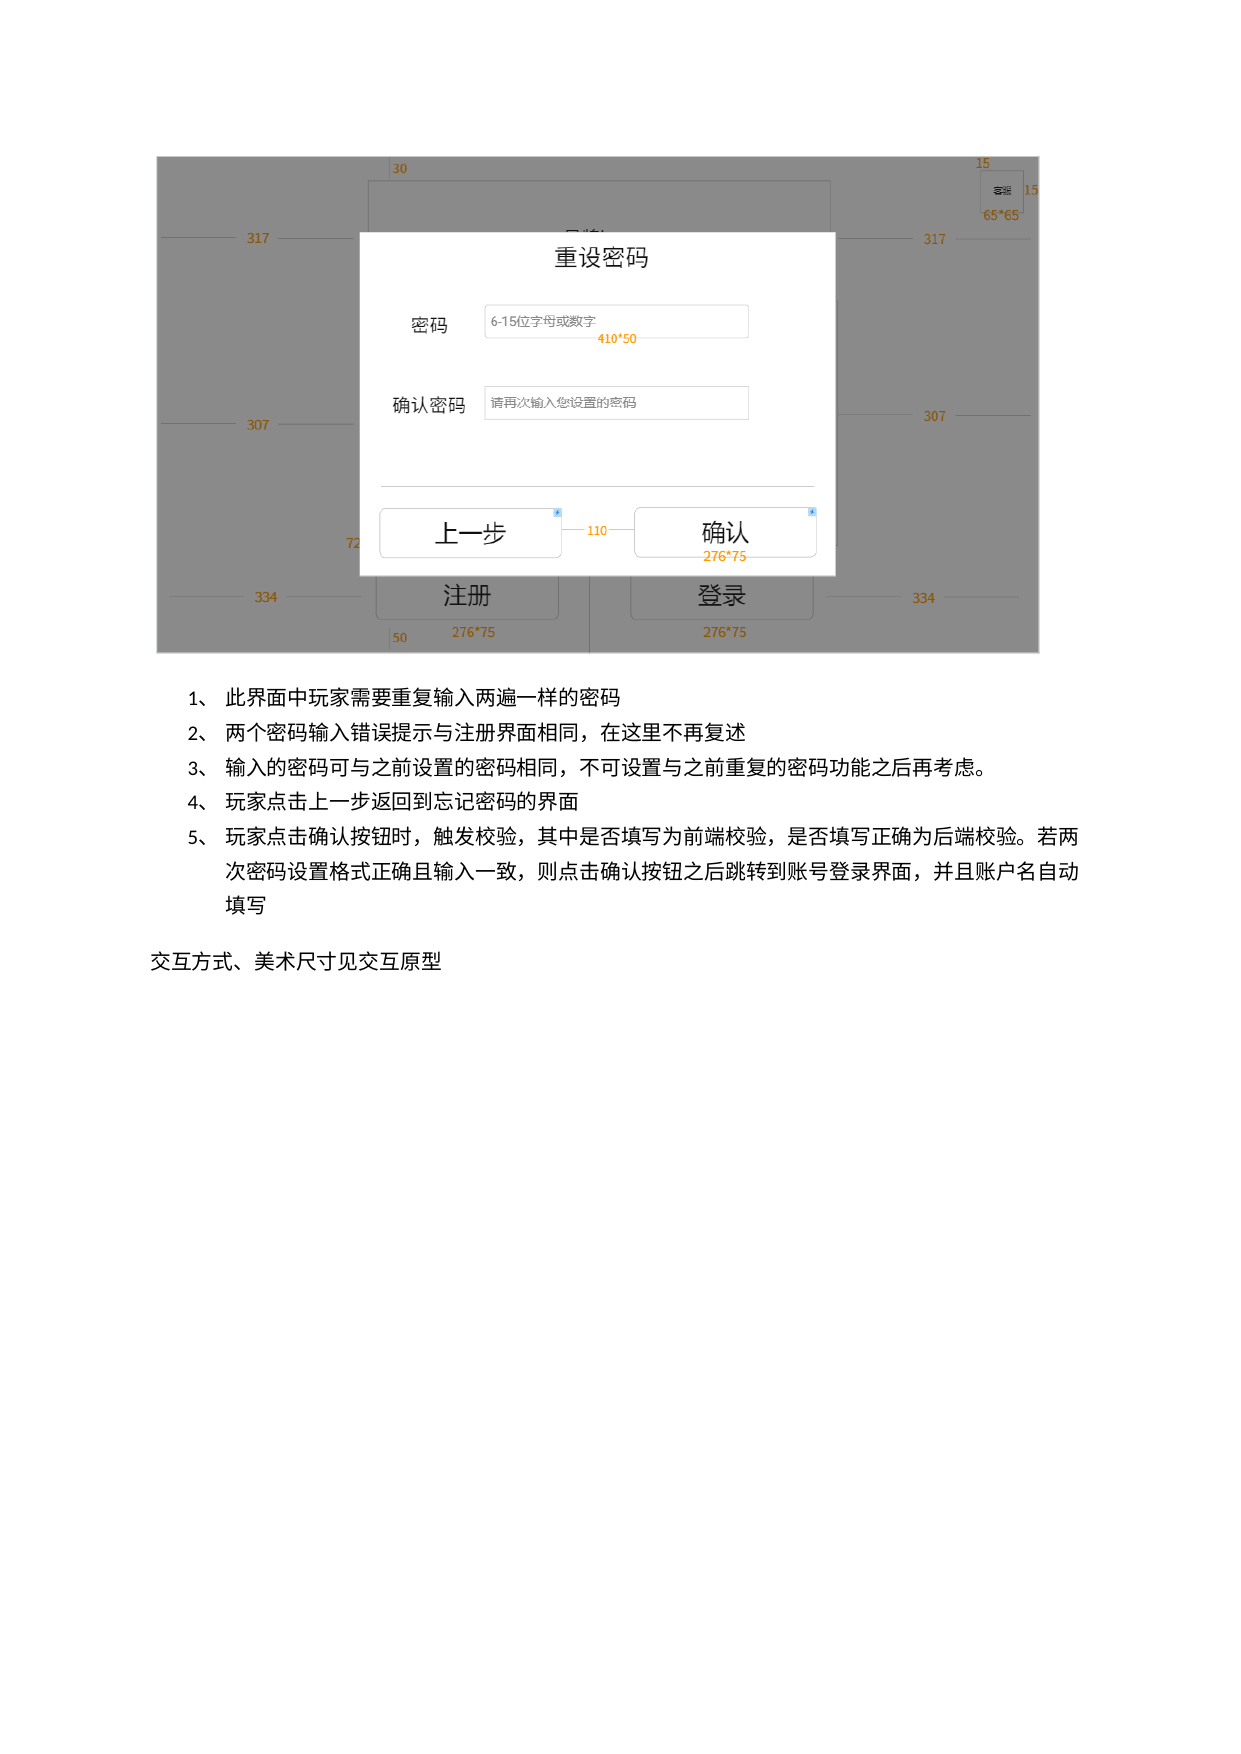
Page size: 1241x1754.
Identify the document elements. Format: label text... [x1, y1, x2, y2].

list 此界面中玩家需要重复输入两遍一样的密码 [187, 681, 1090, 712]
list 输入的密码可与之前设置的密码相同，不可设置与之前重复的密码功能之后再考虑。 [187, 751, 1090, 781]
list 玩家点击确认按钮时，触发校验，其中是否填写为前端校验，是否填写正确为后端校验。若两次密码设置格式正确且输入一致，则点击确认按钮之后跳转到账号登录界面，并且账户名自动填写 [187, 820, 1090, 920]
text 交互方式、美术尺寸见交互原型 [150, 945, 1090, 975]
picture [150, 150, 1048, 657]
list 玩家点击上一步返回到忘记密码的界面 [187, 786, 1090, 816]
list 两个密码输入错误提示与注册界面相同，在这里不再复述 [187, 716, 1090, 746]
